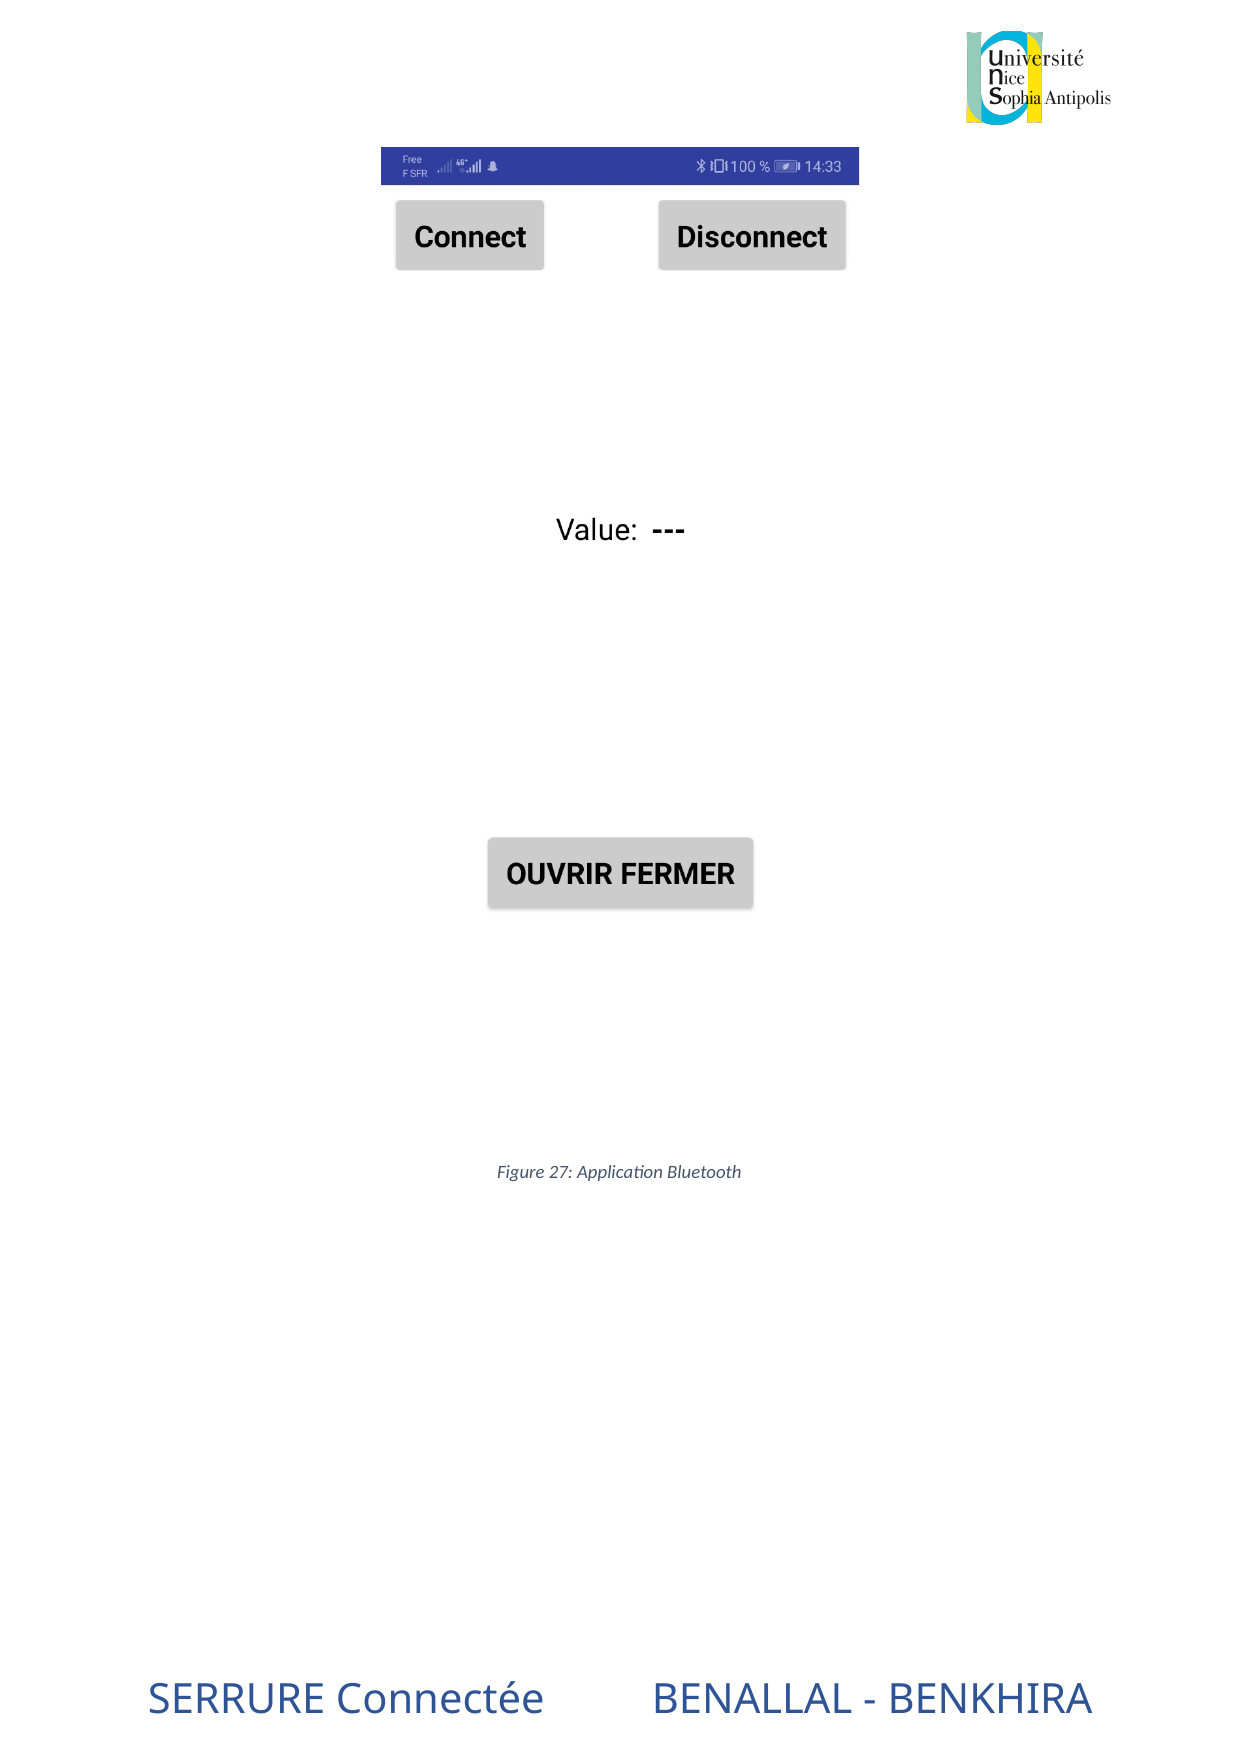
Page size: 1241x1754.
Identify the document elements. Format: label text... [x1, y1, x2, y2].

picture [381, 147, 860, 1142]
text Figure 27: Application Bluetooth [148, 1160, 1092, 1183]
picture [966, 31, 1111, 125]
